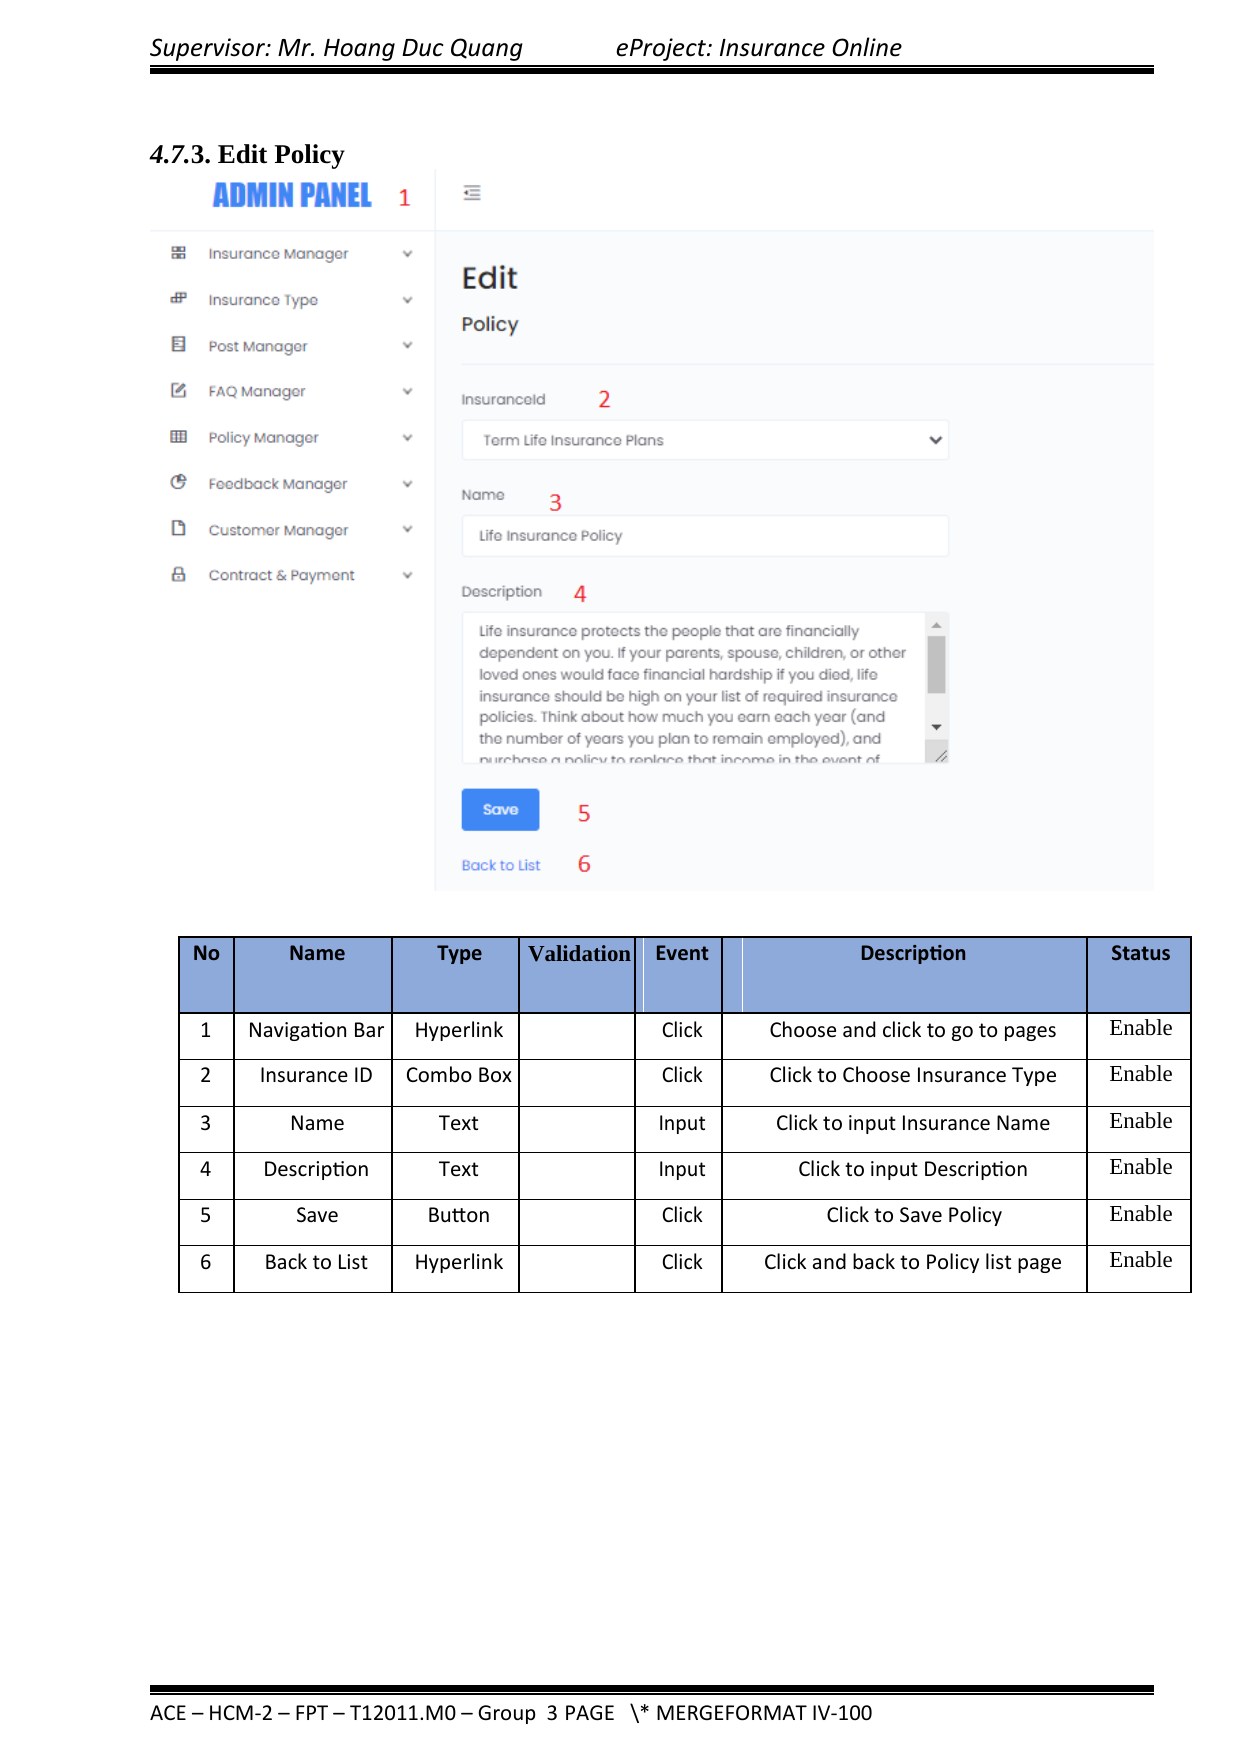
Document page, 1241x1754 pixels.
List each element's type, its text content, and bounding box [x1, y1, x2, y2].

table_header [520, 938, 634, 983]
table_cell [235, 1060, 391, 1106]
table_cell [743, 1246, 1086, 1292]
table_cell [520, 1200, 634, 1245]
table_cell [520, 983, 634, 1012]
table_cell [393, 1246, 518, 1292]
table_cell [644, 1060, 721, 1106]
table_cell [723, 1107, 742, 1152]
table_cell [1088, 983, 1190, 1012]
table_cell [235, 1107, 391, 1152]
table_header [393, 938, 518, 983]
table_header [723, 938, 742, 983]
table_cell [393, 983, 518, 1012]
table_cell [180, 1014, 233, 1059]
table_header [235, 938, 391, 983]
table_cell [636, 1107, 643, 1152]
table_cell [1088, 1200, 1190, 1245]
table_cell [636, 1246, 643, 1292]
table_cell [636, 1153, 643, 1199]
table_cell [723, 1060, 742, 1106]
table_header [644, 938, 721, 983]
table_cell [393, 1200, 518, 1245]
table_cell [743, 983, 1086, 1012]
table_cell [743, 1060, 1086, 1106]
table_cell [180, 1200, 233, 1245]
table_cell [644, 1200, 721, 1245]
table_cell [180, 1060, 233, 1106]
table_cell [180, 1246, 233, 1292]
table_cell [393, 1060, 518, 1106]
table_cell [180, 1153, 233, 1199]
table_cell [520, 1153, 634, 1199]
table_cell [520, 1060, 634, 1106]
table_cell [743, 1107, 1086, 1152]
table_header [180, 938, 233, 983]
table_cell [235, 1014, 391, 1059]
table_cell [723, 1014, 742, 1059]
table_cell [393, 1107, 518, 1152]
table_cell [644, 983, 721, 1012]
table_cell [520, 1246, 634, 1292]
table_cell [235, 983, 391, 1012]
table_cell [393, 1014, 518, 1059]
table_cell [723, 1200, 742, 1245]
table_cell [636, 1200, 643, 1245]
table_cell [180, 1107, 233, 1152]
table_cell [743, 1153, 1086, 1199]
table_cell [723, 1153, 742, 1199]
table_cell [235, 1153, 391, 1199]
picture [150, 169, 1154, 891]
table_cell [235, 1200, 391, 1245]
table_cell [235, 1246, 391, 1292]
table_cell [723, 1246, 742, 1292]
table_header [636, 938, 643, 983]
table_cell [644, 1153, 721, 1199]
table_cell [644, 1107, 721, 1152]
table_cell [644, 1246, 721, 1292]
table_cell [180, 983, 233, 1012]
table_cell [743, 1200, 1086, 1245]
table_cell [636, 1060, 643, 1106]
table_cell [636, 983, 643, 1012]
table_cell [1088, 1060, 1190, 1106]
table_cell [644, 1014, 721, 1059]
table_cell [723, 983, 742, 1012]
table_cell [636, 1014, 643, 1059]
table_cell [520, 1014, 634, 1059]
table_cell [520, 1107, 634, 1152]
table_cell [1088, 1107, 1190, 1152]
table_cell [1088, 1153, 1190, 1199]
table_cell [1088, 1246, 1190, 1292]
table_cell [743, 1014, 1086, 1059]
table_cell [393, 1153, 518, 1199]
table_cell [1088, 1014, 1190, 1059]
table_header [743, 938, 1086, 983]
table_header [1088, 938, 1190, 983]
